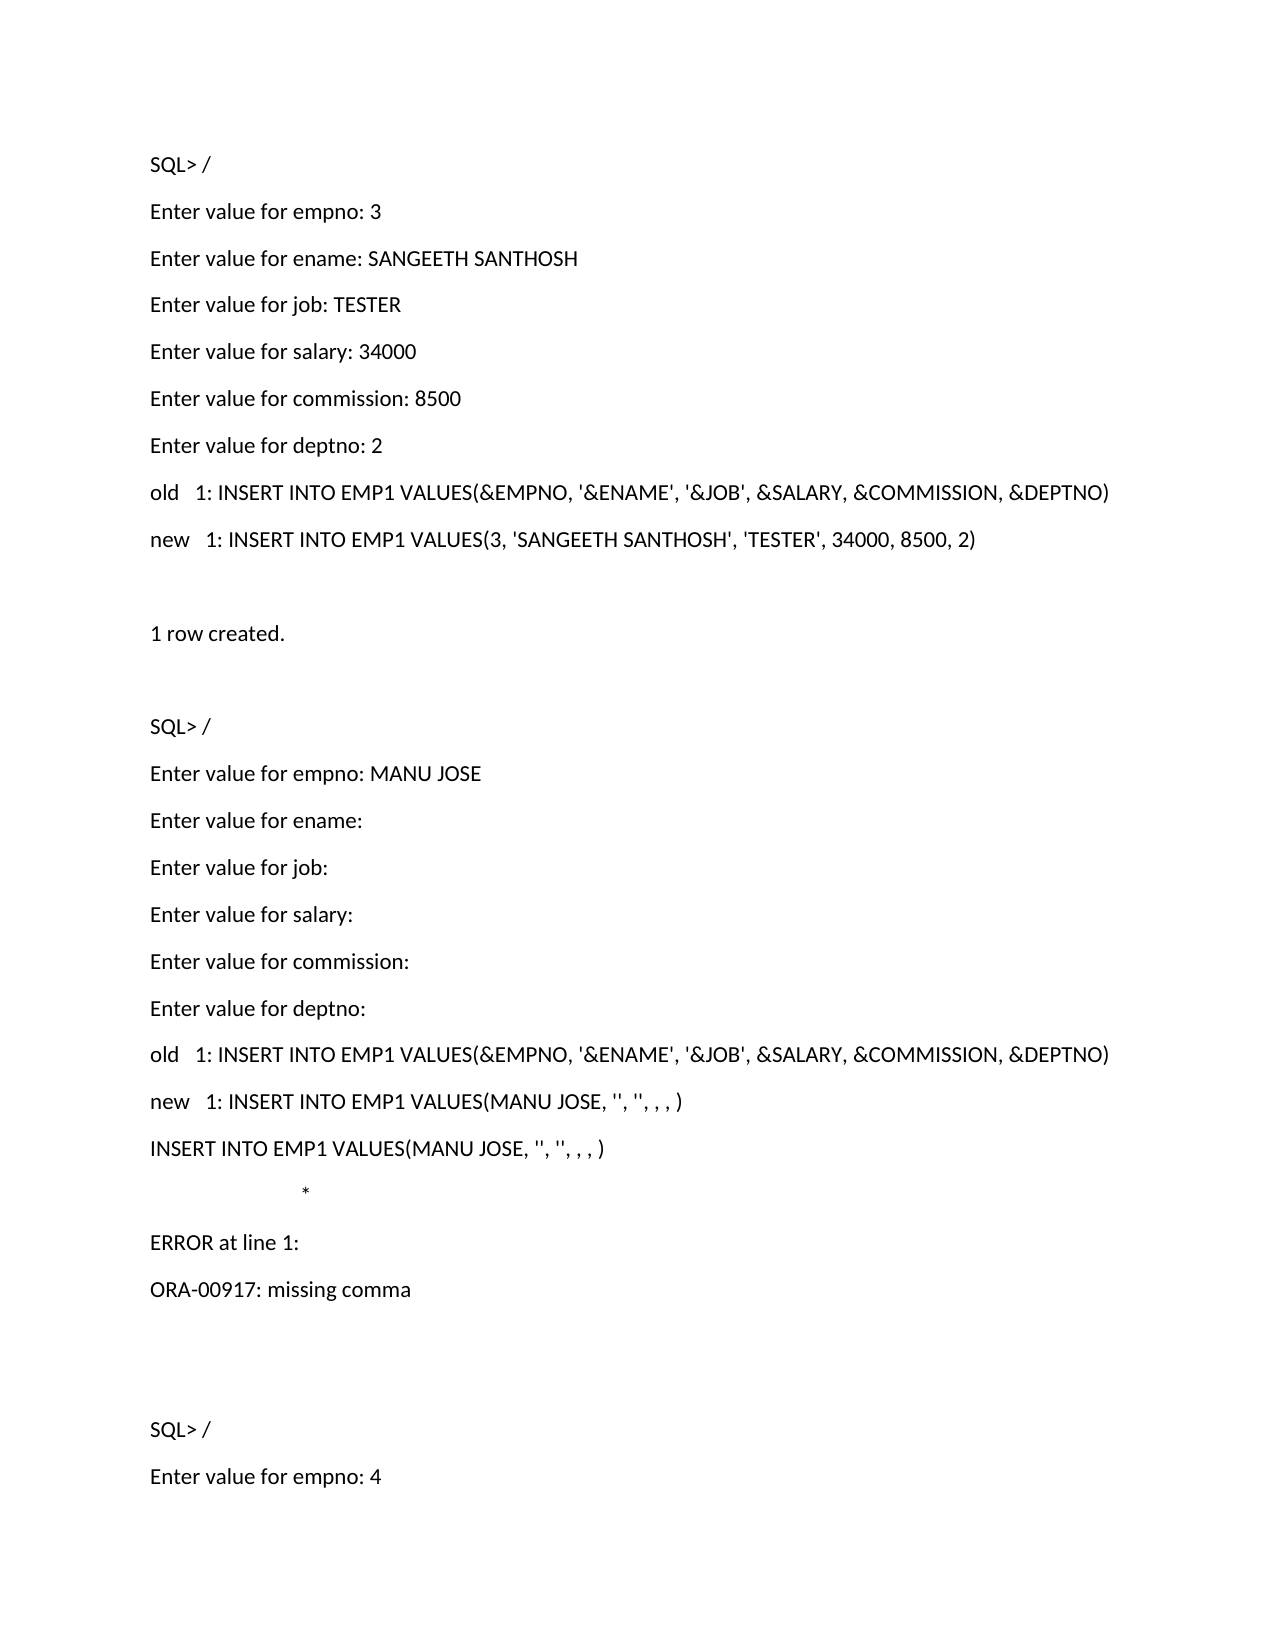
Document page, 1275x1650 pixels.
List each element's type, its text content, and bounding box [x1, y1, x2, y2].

text INSERT INTO EMP1 VALUES(MANU JOSE, '', '', , , ) [150, 1134, 1125, 1162]
text Enter value for commission: 8500 [150, 384, 1125, 412]
text SQL> / [150, 1416, 1125, 1444]
text Enter value for empno: MANU JOSE [150, 759, 1125, 787]
text * [150, 1181, 1125, 1209]
text Enter value for empno: 4 [150, 1462, 1125, 1491]
text SQL> / [150, 712, 1125, 741]
text Enter value for salary: 34000 [150, 337, 1125, 366]
text Enter value for salary: [150, 900, 1125, 928]
text Enter value for job: [150, 853, 1125, 881]
text Enter value for deptno: [150, 994, 1125, 1022]
text new 1: INSERT INTO EMP1 VALUES(MANU JOSE, '', '', , , ) [150, 1087, 1125, 1116]
text Enter value for job: TESTER [150, 291, 1125, 319]
text ORA-00917: missing comma [150, 1275, 1125, 1303]
text Enter value for empno: 3 [150, 197, 1125, 225]
text old 1: INSERT INTO EMP1 VALUES(&EMPNO, '&ENAME', '&JOB', &SALARY, &COMMISSION, &DEPTNO) [150, 1041, 1125, 1069]
text Enter value for ename: SANGEETH SANTHOSH [150, 244, 1125, 272]
text Enter value for commission: [150, 947, 1125, 975]
text Enter value for deptno: 2 [150, 431, 1125, 459]
text SQL> / [150, 150, 1125, 178]
text Enter value for ename: [150, 806, 1125, 834]
text old 1: INSERT INTO EMP1 VALUES(&EMPNO, '&ENAME', '&JOB', &SALARY, &COMMISSION, &DEPTNO) [150, 478, 1125, 506]
text ERROR at line 1: [150, 1228, 1125, 1256]
text new 1: INSERT INTO EMP1 VALUES(3, 'SANGEETH SANTHOSH', 'TESTER', 34000, 8500, 2) [150, 525, 1125, 553]
text 1 row created. [150, 619, 1125, 647]
